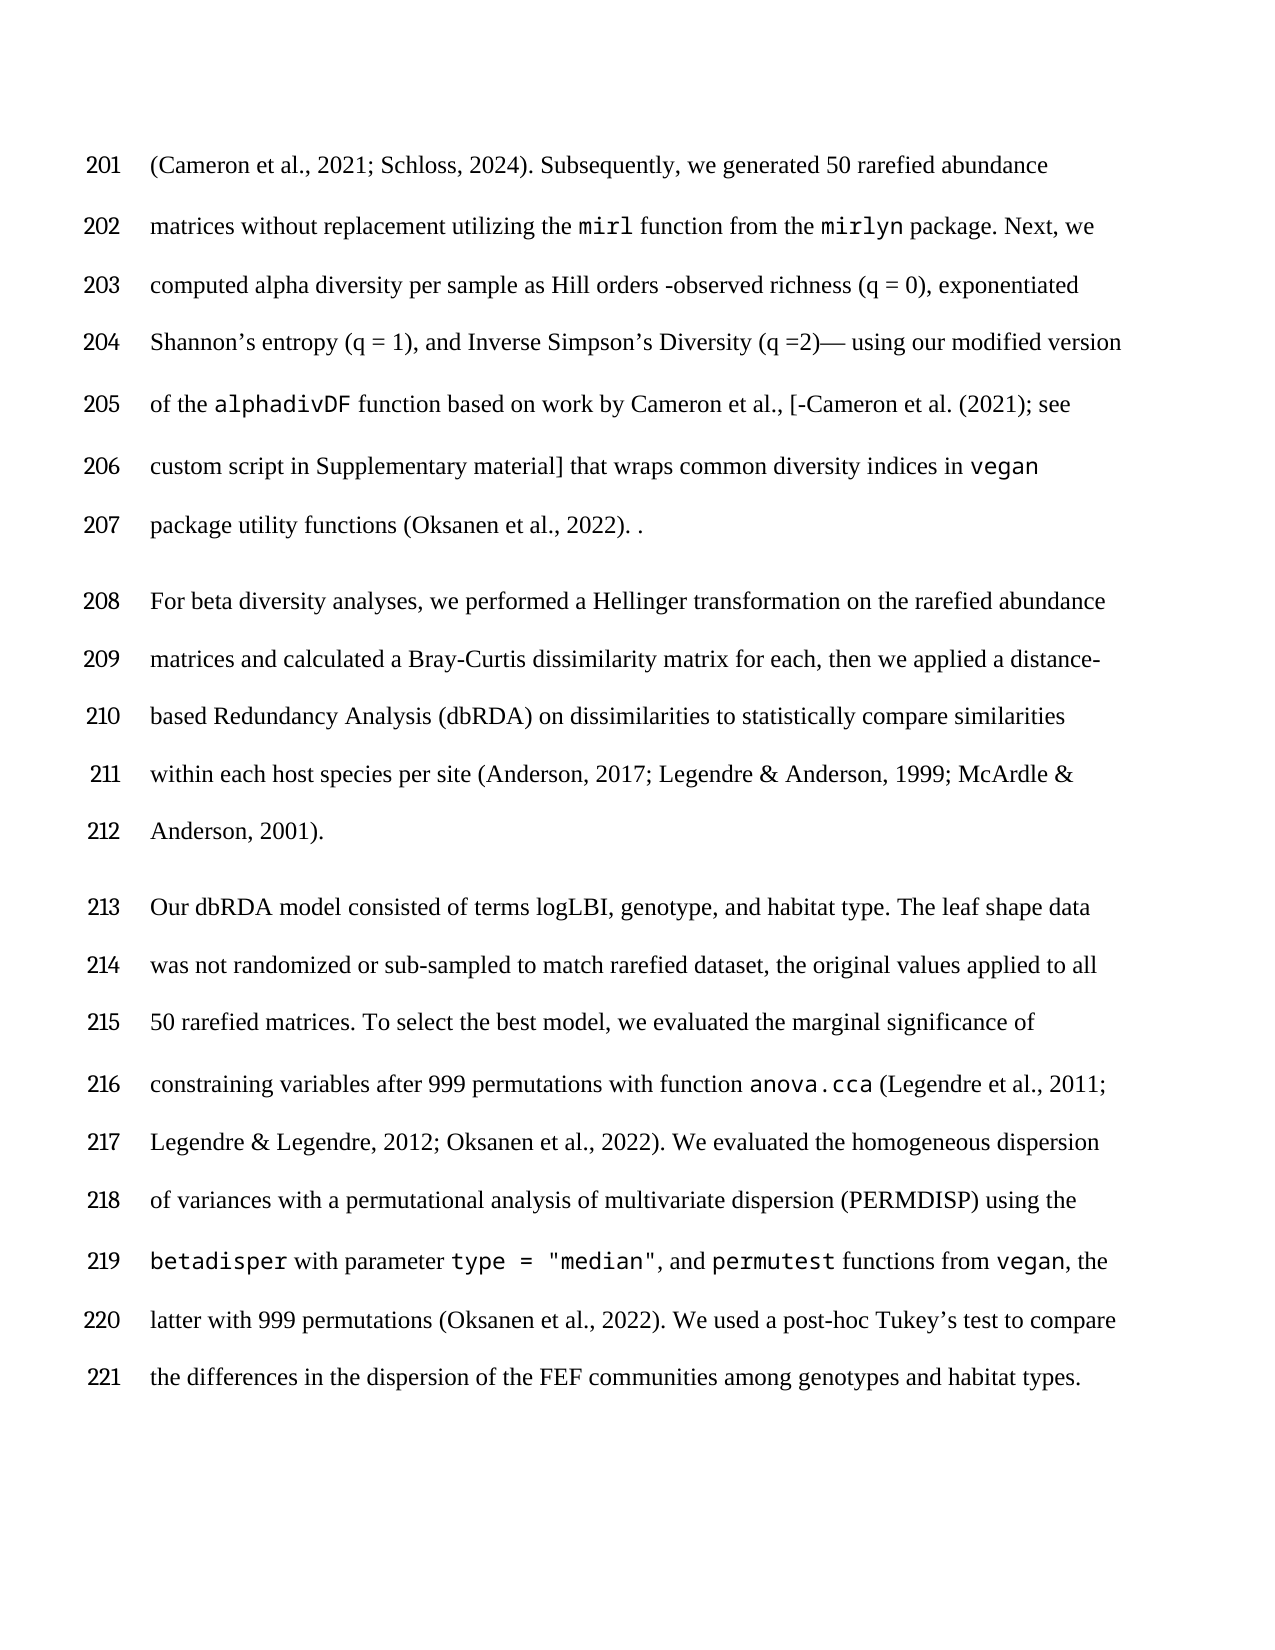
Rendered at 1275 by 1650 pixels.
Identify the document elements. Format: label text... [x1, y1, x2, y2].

text Our dbRDA model consisted of terms logLBI, genotype, and habitat type. The leaf shape data was not randomized or sub-sampled to match rarefied dataset, the original values applied to all 50 rarefied matrices. To select the best model, we evaluated the marginal significance of constraining variables after 999 permutations with function anova.cca (Legendre et al., 2011; Legendre & Legendre, 2012; Oksanen et al., 2022). We evaluated the homogeneous dispersion of variances with a permutational analysis of multivariate dispersion (PERMDISP) using the betadisper with parameter type = "median", and permutest functions from vegan, the latter with 999 permutations (Oksanen et al., 2022). We used a post-hoc Tukey’s test to compare the differences in the dispersion of the FEF communities among genotypes and habitat types. [150, 892, 1125, 1391]
text For beta diversity analyses, we performed a Hellinger transformation on the rarefied abundance matrices and calculated a Bray-Curtis dissimilarity matrix for each, then we applied a distance-based Redundancy Analysis (dbRDA) on dissimilarities to statistically compare similarities within each host species per site (Anderson, 2017; Legendre & Anderson, 1999; McArdle & Anderson, 2001). [150, 586, 1125, 845]
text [150, 150, 1125, 539]
